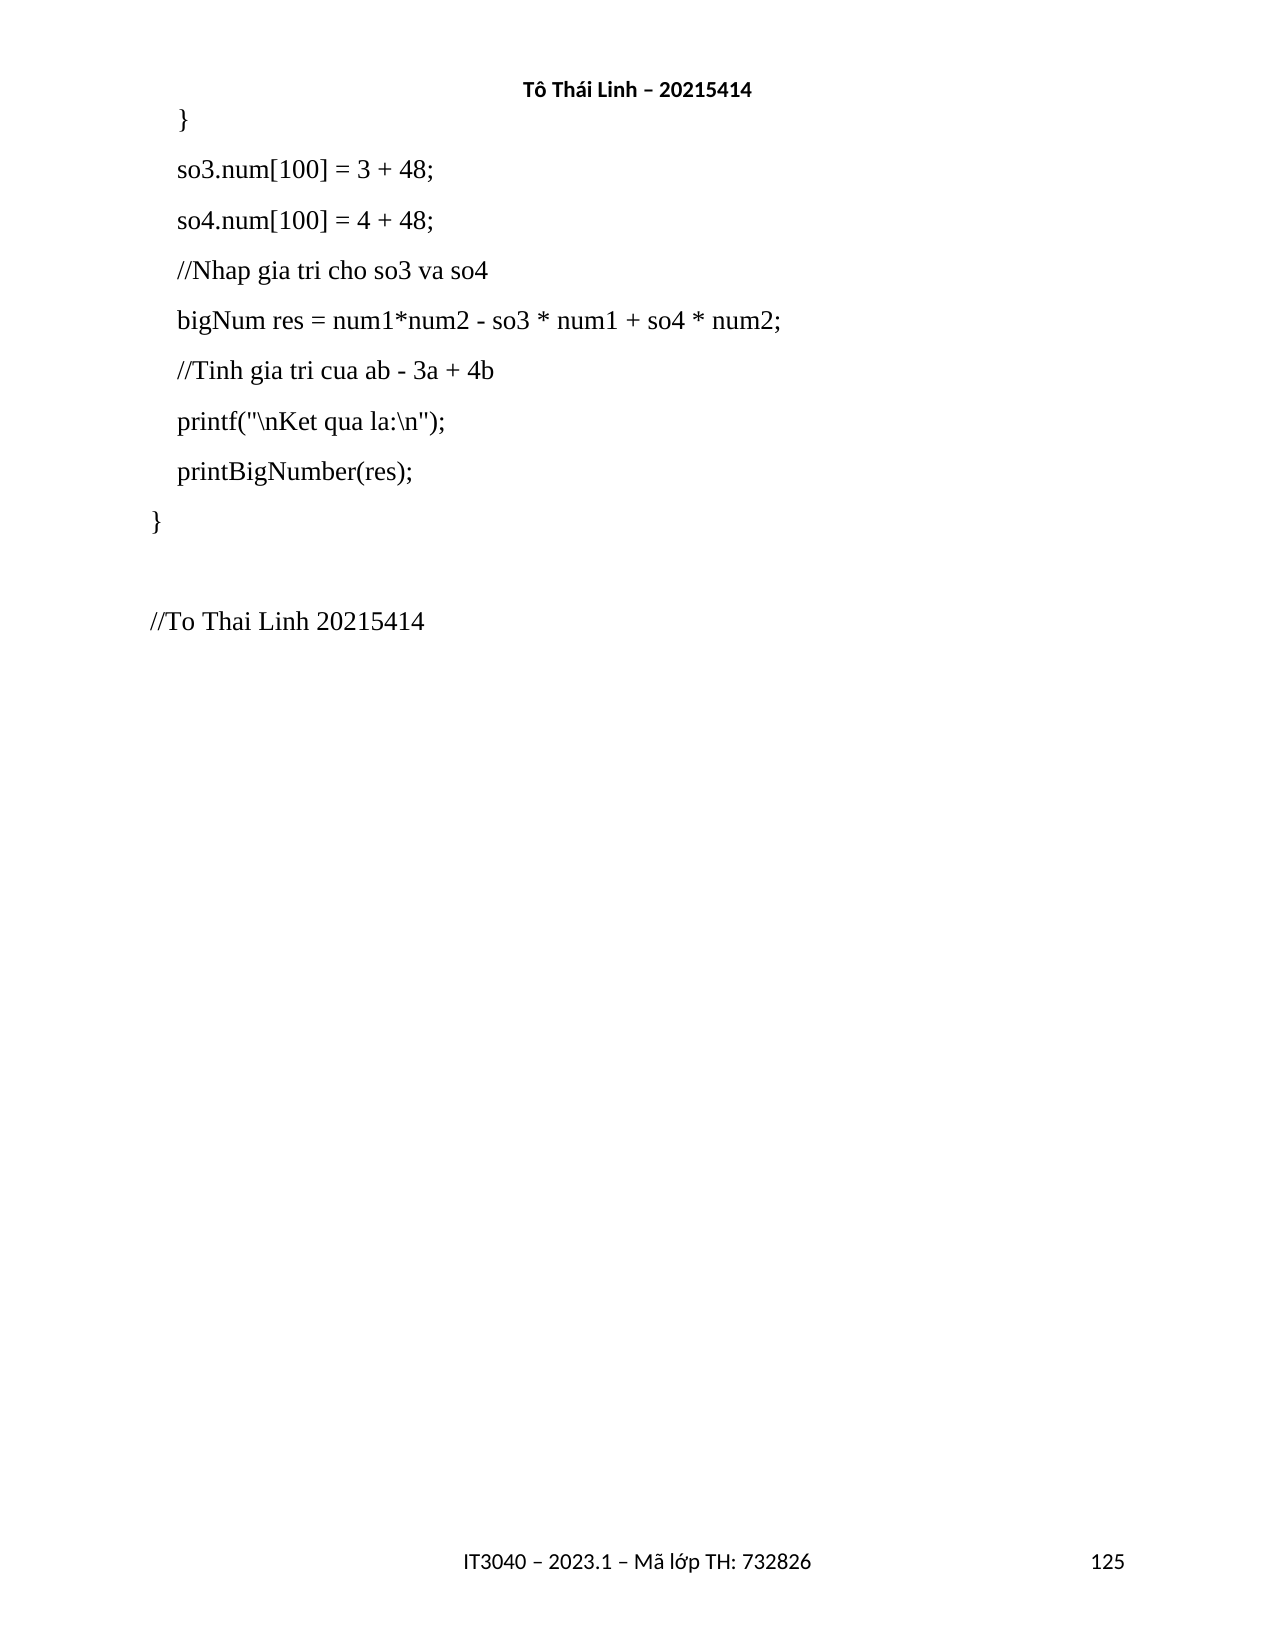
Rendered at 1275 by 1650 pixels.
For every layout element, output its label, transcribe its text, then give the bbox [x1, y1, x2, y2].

text printf("\nKet qua la:\n"); [150, 405, 1125, 436]
text } [150, 505, 1125, 536]
text so3.num[100] = 3 + 48; [150, 154, 1125, 185]
text //Nhap gia tri cho so3 va so4 [150, 254, 1125, 285]
text printBigNumber(res); [150, 455, 1125, 486]
text } [150, 103, 1125, 134]
text //To Thai Linh 20215414 [150, 606, 1125, 637]
text bigNum res = num1*num2 - so3 * num1 + so4 * num2; [150, 304, 1125, 335]
text so4.num[100] = 4 + 48; [150, 204, 1125, 235]
text //Tinh gia tri cua ab - 3a + 4b [150, 354, 1125, 386]
